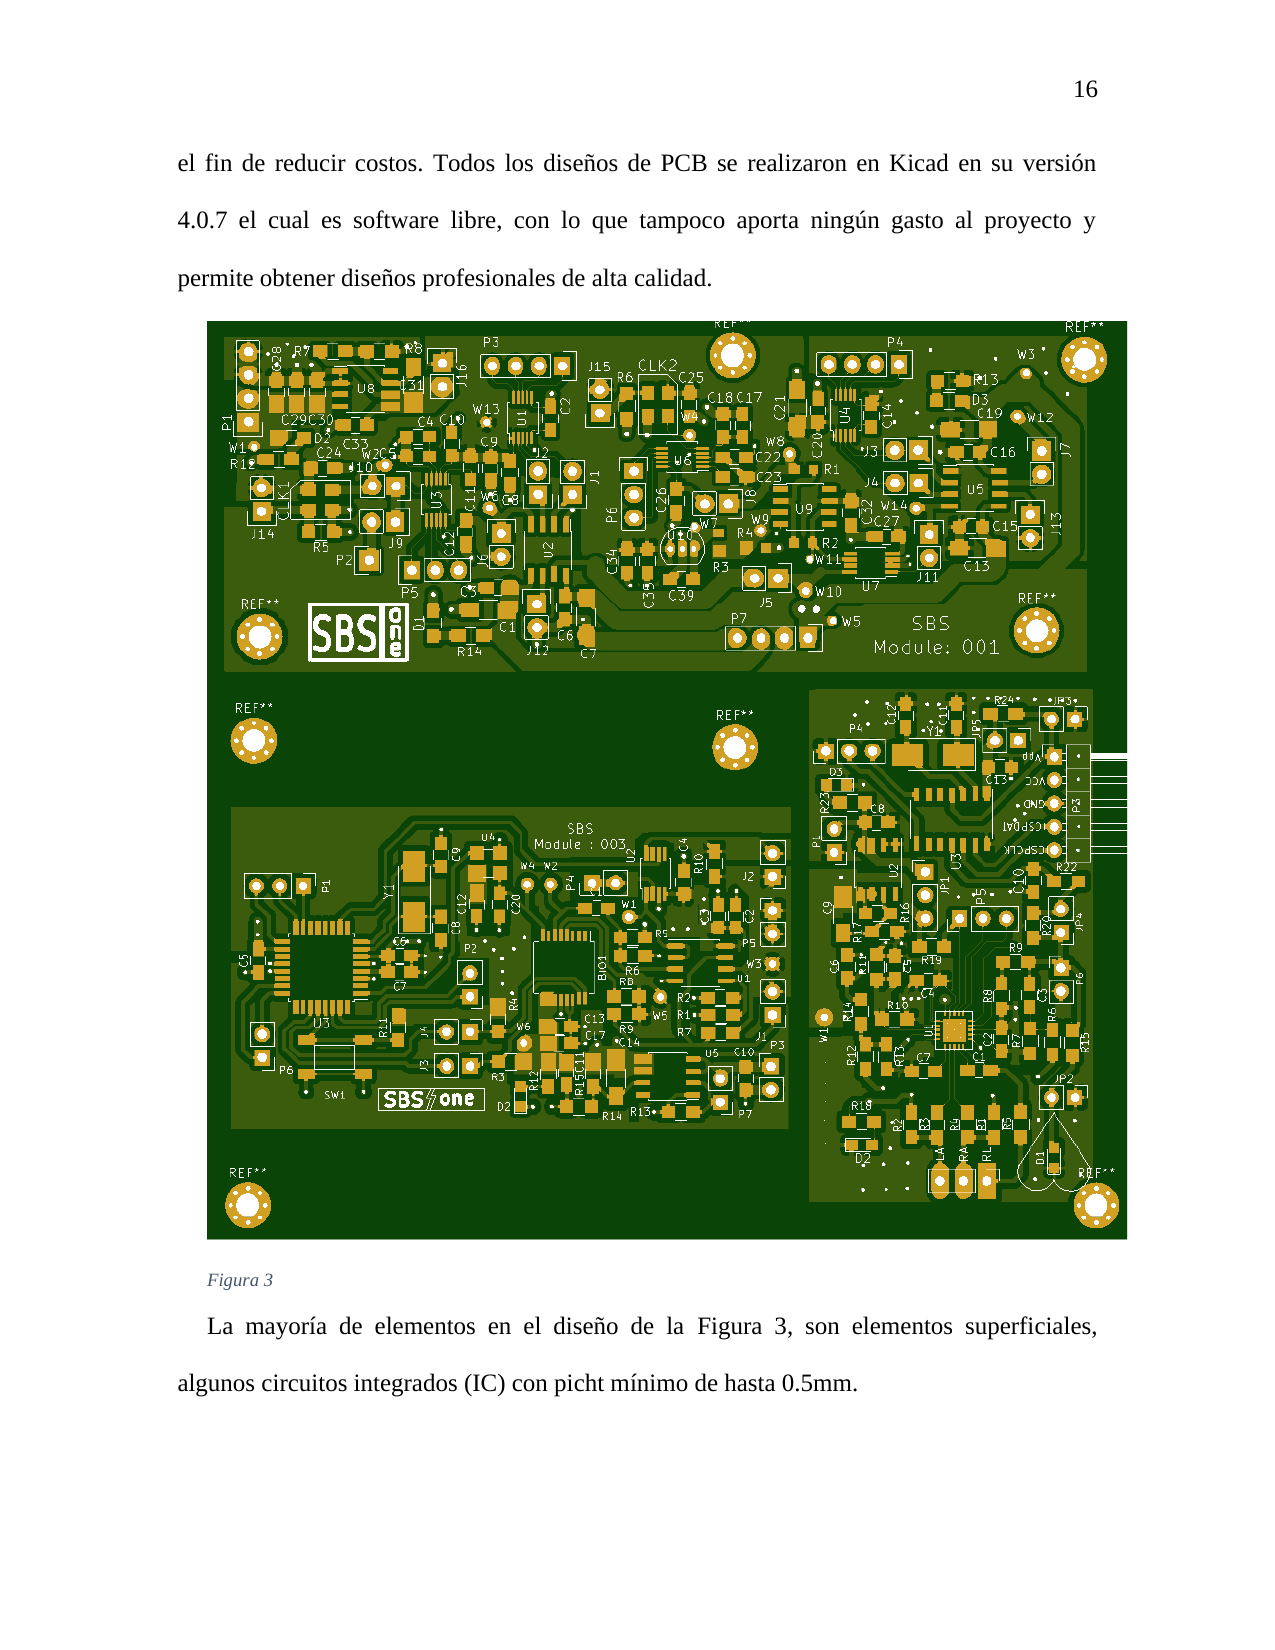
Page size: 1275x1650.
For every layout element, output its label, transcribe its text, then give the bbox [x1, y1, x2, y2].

picture [206, 320, 1128, 1240]
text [177, 148, 1098, 291]
